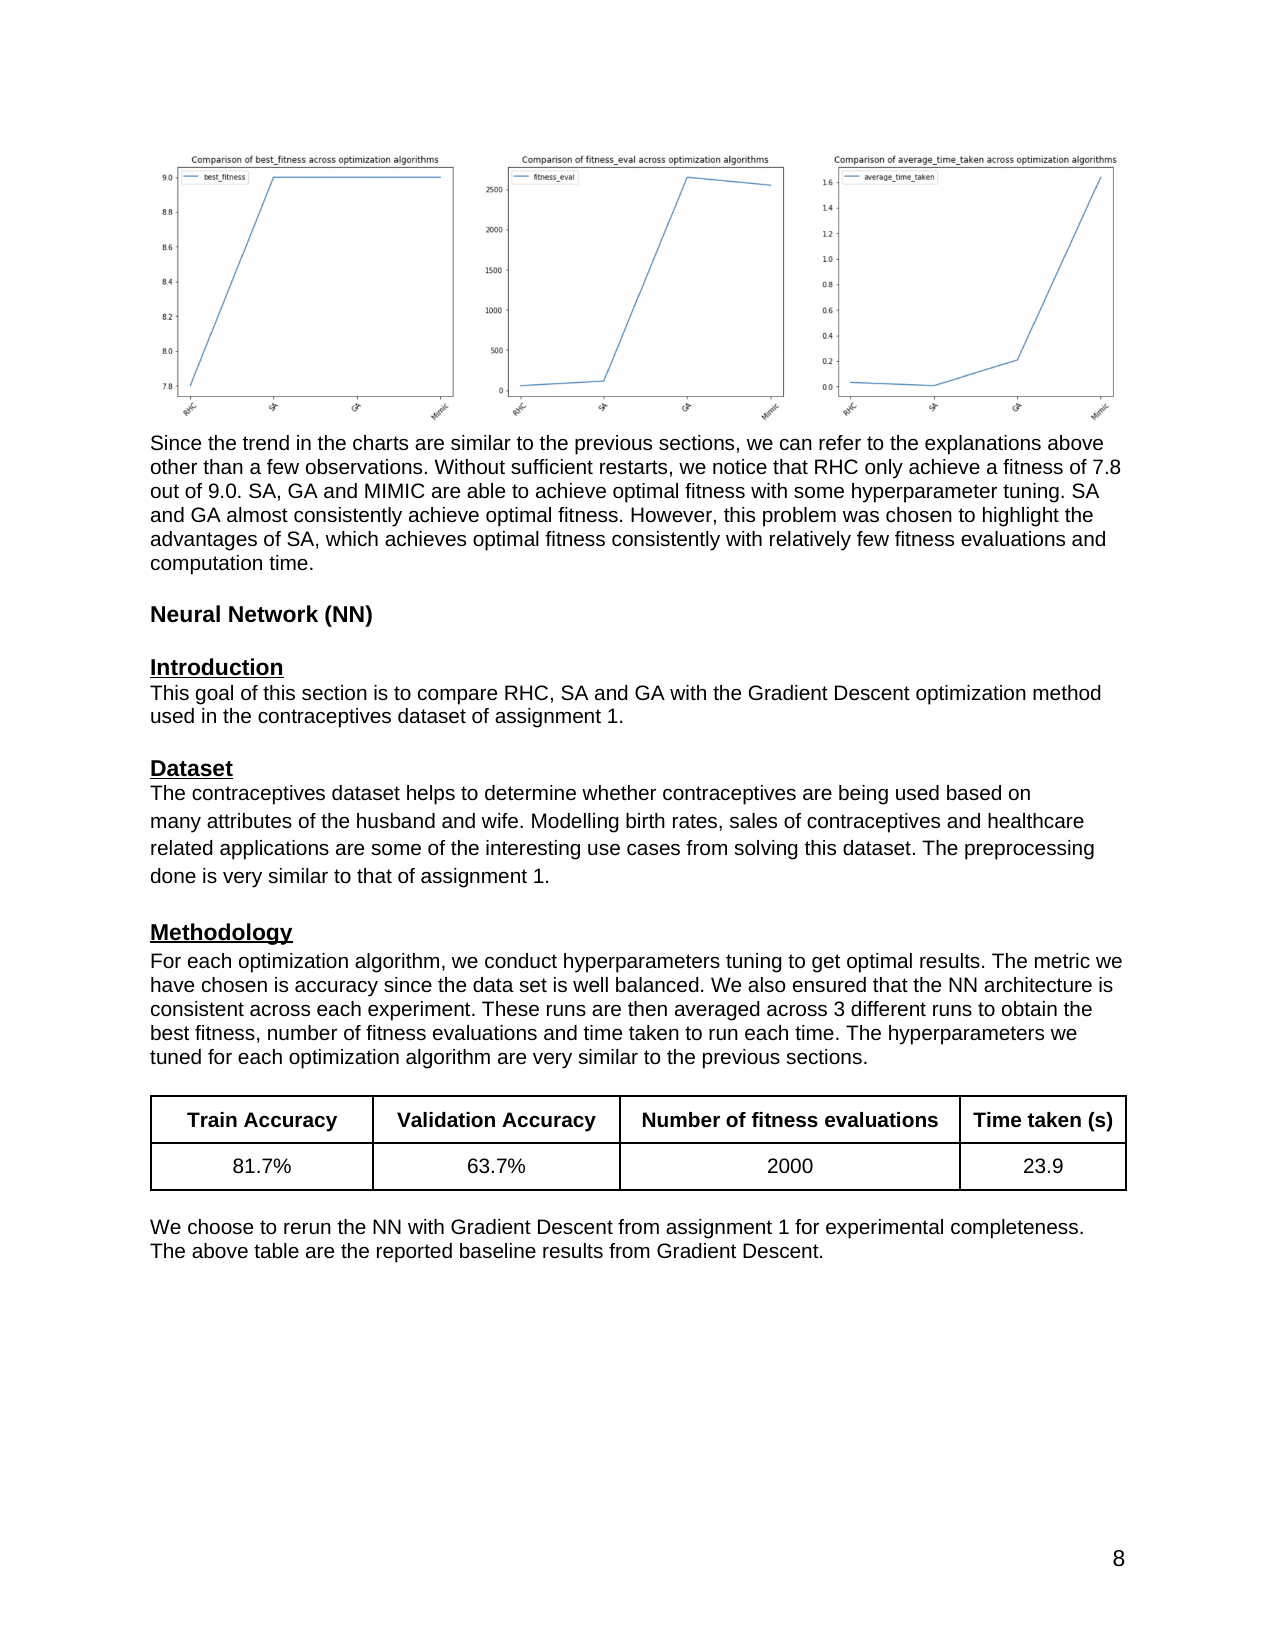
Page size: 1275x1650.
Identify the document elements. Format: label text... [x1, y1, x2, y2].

text For each optimization algorithm, we conduct hyperparameters tuning to get optimal results. The metric we have chosen is accuracy since the data set is well balanced. We also ensured that the NN architecture is consistent across each experiment. These runs are then averaged across 3 different runs to obtain the best fitness, number of fitness evaluations and time taken to run each time. The hyperparameters we tuned for each optimization algorithm are very similar to the previous sections. [150, 949, 1125, 1068]
text Since the trend in the charts are similar to the previous sections, we can refer to the explanations above other than a few observations. Without sufficient restarts, we notice that RHC only achieve a fitness of 7.8 out of 9.0. SA, GA and MIMIC are able to achieve optimal fitness with some hyperparameter tuning. SA and GA almost consistently achieve optimal fitness. However, this problem was chosen to highlight the advantages of SA, which achieves optimal fitness consistently with relatively few fitness evaluations and computation time. [150, 432, 1125, 575]
text Dataset [150, 755, 1125, 781]
table_header Validation Accuracy [374, 1097, 619, 1142]
table_cell 81.7% [152, 1144, 372, 1189]
table_header Train Accuracy [152, 1097, 372, 1142]
text This goal of this section is to compare RHC, SA and GA with the Gradient Descent optimization method used in the contraceptives dataset of assignment 1. [150, 680, 1125, 728]
text We choose to rerun the NN with Gradient Descent from assignment 1 for experimental completeness. The above table are the reported baseline results from Gradient Descent. [150, 1215, 1125, 1263]
table_header Time taken (s) [961, 1097, 1125, 1142]
text Introduction [150, 628, 1125, 680]
table_cell 63.7% [374, 1144, 619, 1189]
picture [150, 150, 1125, 432]
text Neural Network (NN) [150, 601, 1125, 628]
text many attributes of the husband and wife. Modelling birth rates, sales of contraceptives and healthcare related applications are some of the interesting use cases from solving this dataset. The preprocessing done is very similar to that of assignment 1. [150, 808, 1125, 887]
table_cell 2000 [621, 1144, 959, 1189]
table_cell 23.9 [961, 1144, 1125, 1189]
text The contraceptives dataset helps to determine whether contraceptives are being used based on [150, 781, 1125, 805]
text Methodology [150, 918, 1125, 945]
table_header Number of fitness evaluations [621, 1097, 959, 1142]
